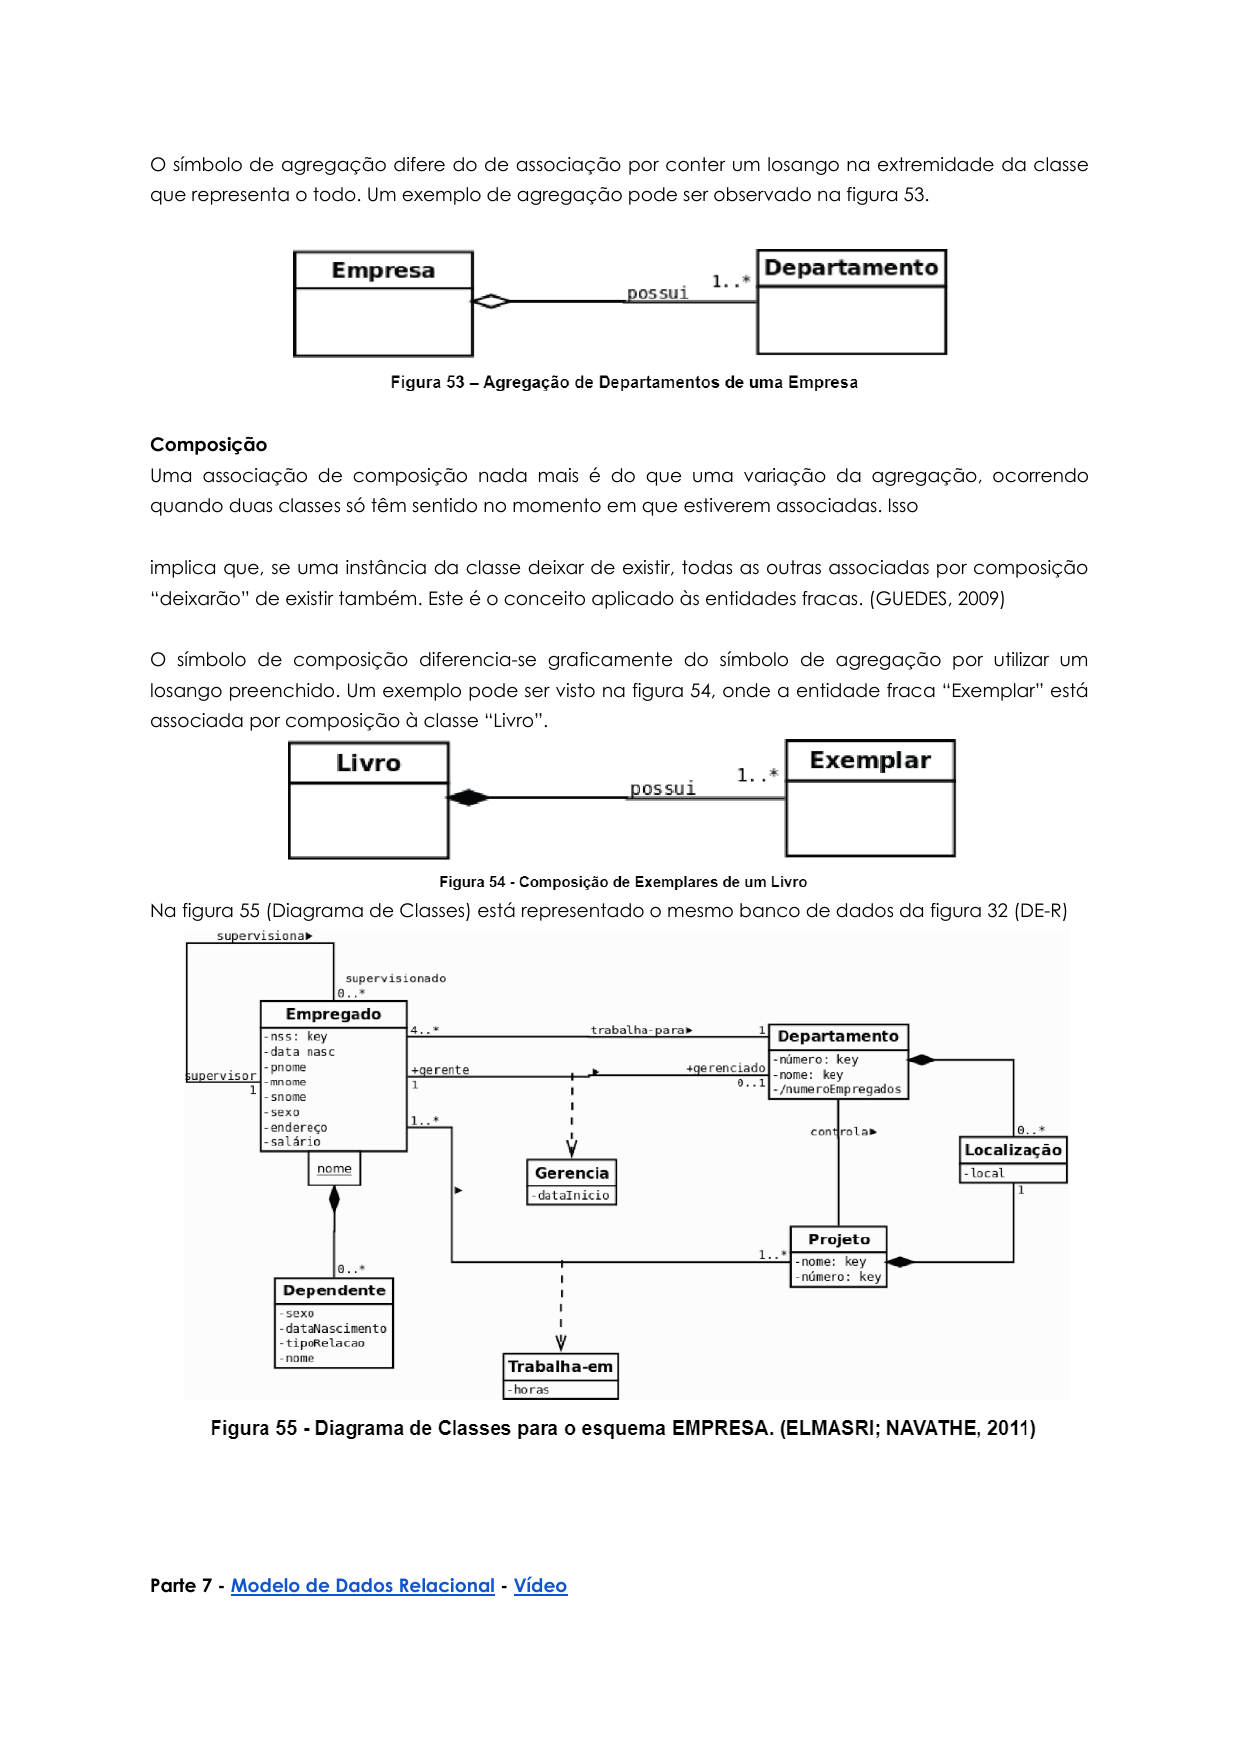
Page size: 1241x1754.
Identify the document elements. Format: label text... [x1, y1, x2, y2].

picture [287, 242, 953, 396]
text Composição [150, 430, 1090, 457]
text O símbolo de composição diferencia-se graficamente do símbolo de agregação por utilizar um losango preenchido. Um exemplo pode ser visto na figura 54, onde a entidade fraca “Exemplar” está associada por composição à classe “Livro”. [150, 645, 1090, 733]
picture [283, 737, 957, 893]
text Uma associação de composição nada mais é do que uma variação da agregação, ocorrendo quando duas classes só têm sentido no momento em que estiverem associadas. Isso [150, 461, 1090, 518]
text implica que, se uma instância da classe deixar de existir, todas as outras associadas por composição “deixarão” de existir também. Este é o conceito aplicado às entidades fracas. (GUEDES, 2009) [150, 553, 1090, 611]
text O símbolo de agregação difere do de associação por conter um losango na extremidade da classe que representa o todo. Um exemplo de agregação pode ser observado na figura 53. [150, 150, 1090, 207]
text Parte 7 - Modelo de Dados Relacional - Vídeo [150, 1571, 1090, 1598]
text Na figura 55 (Diagrama de Classes) está representado o mesmo banco de dados da figura 32 (DE-R) [150, 897, 1090, 923]
picture [167, 927, 1073, 1445]
